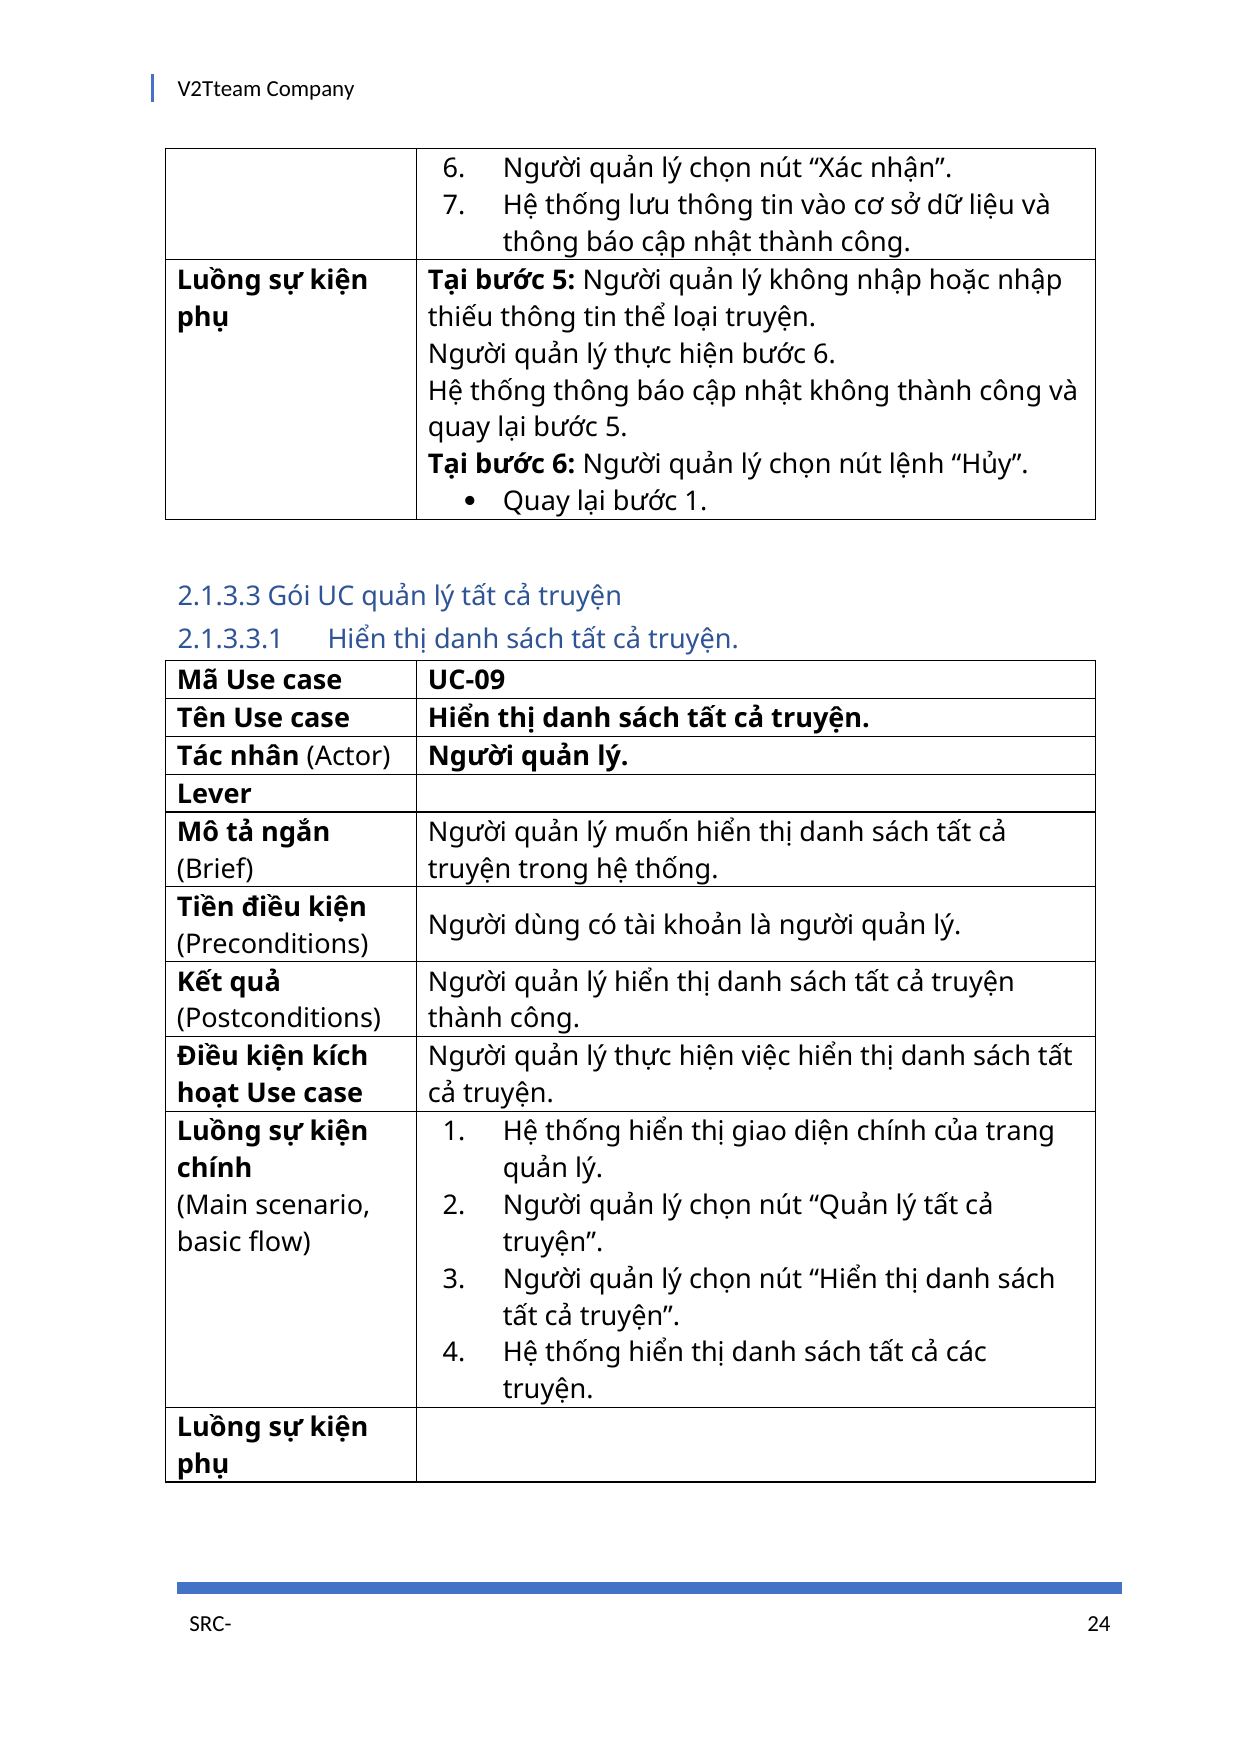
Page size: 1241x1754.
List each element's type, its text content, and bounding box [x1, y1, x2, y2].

subtitle Gói UC quản lý tất cả truyện [177, 576, 1122, 613]
table_cell Tiền điều kiện (Preconditions) [166, 887, 416, 961]
table_cell Kết quả (Postconditions) [166, 962, 416, 1036]
table_header Mã Use case [166, 661, 416, 698]
table_cell Hiển thị danh sách tất cả truyện. [417, 699, 1095, 736]
table_cell Tên Use case [166, 699, 416, 736]
table_cell Mô tả ngắn (Brief) [166, 813, 416, 886]
subtitle Hiển thị danh sách tất cả truyện. [177, 620, 1122, 657]
table_cell Điều kiện kích hoạt Use case [166, 1037, 416, 1111]
table_cell Hệ thống hiển thị giao diện chính của trang quản lý. Người quản lý chọn nút “Quản lý tất cả truyện”. Người quản lý chọn nút “Hiển thị danh sách tất cả truyện”. Hệ thống hiển thị danh sách tất cả các truyện. [417, 1112, 1095, 1407]
table_cell Luồng sự kiện phụ [166, 1408, 416, 1481]
table_cell [417, 1408, 1095, 1481]
table_cell Người quản lý. [417, 737, 1095, 773]
table_cell Tác nhân (Actor) [166, 737, 416, 773]
table_cell Tại bước 5: Người quản lý không nhập hoặc nhập thiếu thông tin thể loại truyện. Người quản lý thực hiện bước 6. Hệ thống thông báo cập nhật không thành công và quay lại bước 5. Tại bước 6: Người quản lý chọn nút lệnh “Hủy”. Quay lại bước 1. [417, 260, 1095, 518]
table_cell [417, 149, 1095, 259]
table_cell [166, 149, 416, 259]
table_header UC-09 [417, 661, 1095, 698]
table_cell [417, 775, 1095, 811]
table_cell Người quản lý muốn hiển thị danh sách tất cả truyện trong hệ thống. [417, 813, 1095, 886]
table_cell Lever [166, 775, 416, 811]
table_cell Luồng sự kiện chính (Main scenario, basic flow) [166, 1112, 416, 1407]
table_cell Người quản lý hiển thị danh sách tất cả truyện thành công. [417, 962, 1095, 1036]
table_cell Người quản lý thực hiện việc hiển thị danh sách tất cả truyện. [417, 1037, 1095, 1111]
table_cell Người dùng có tài khoản là người quản lý. [417, 887, 1095, 961]
table_cell Luồng sự kiện phụ [166, 260, 416, 518]
